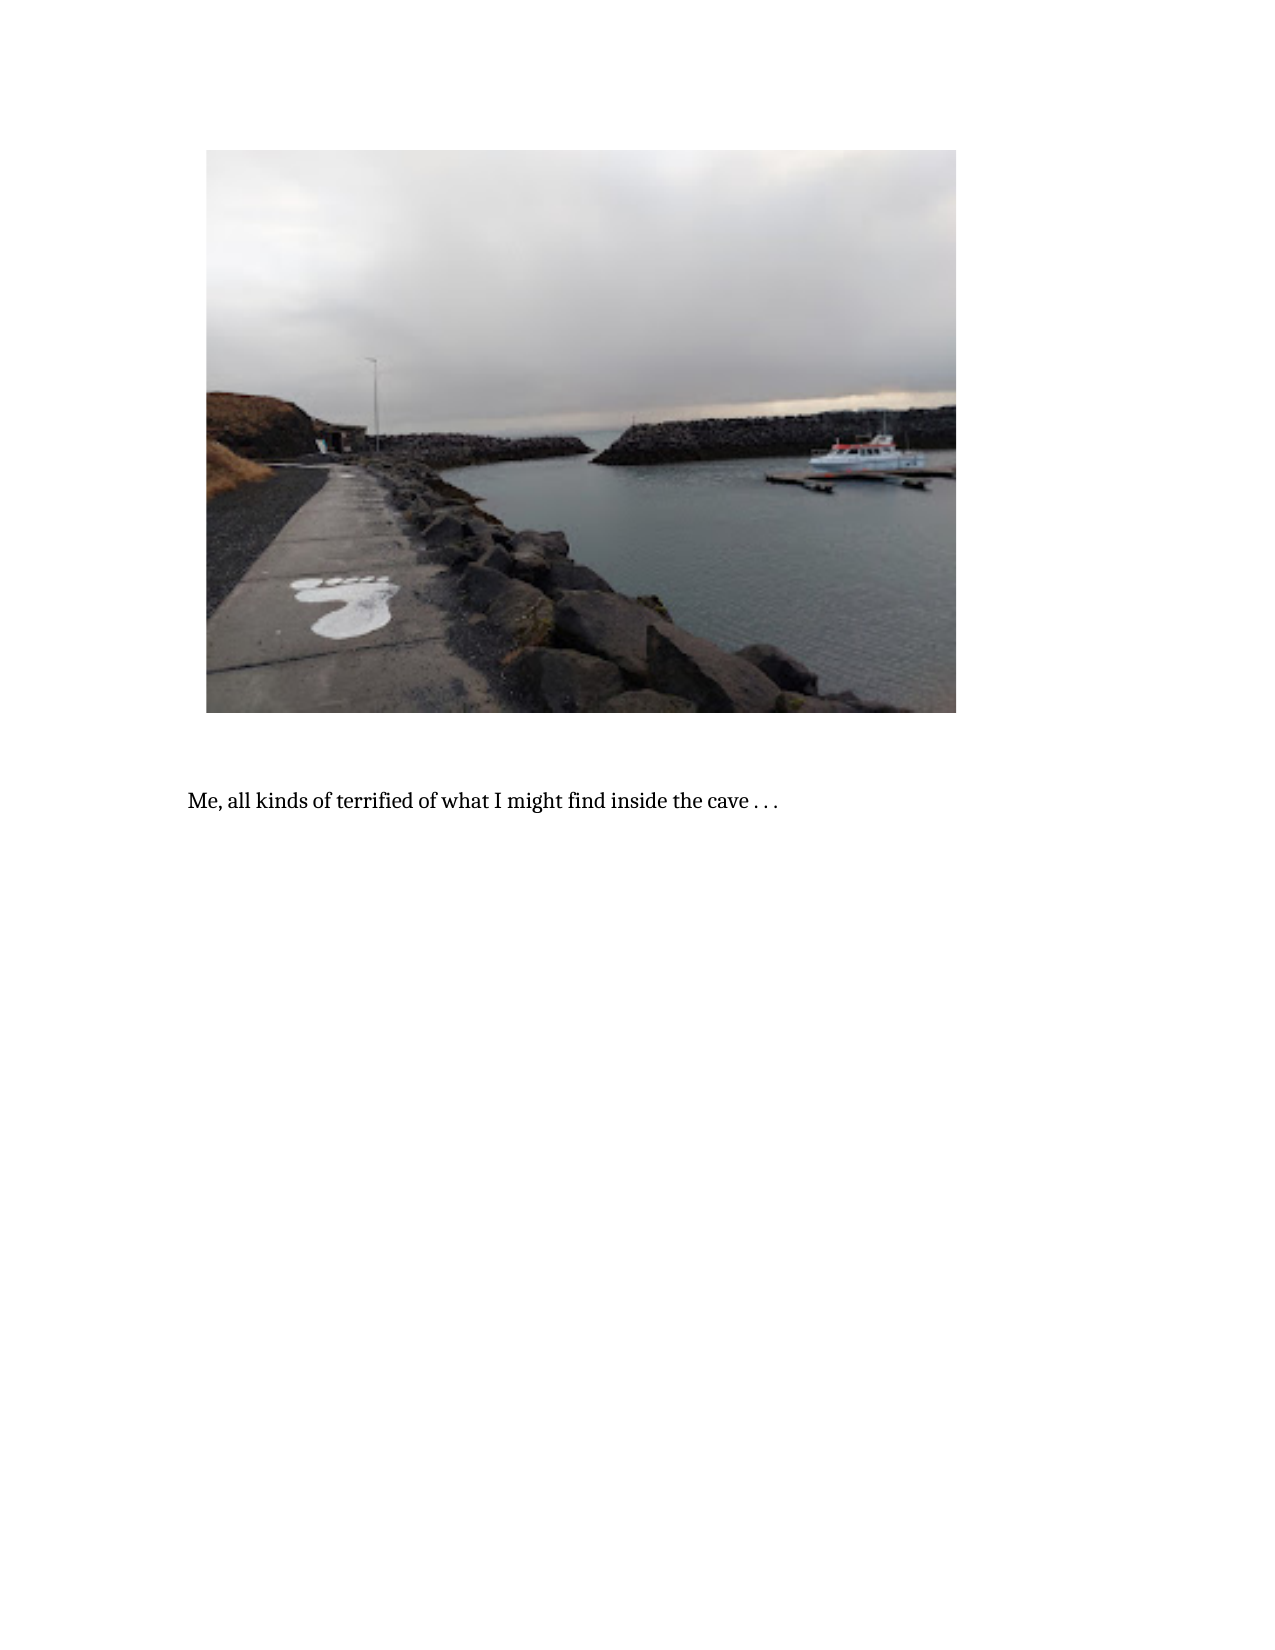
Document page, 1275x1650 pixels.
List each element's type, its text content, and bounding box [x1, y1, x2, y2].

picture [206, 150, 957, 713]
text Me, all kinds of terrified of what I might find inside the cave . . . [187, 788, 1087, 814]
